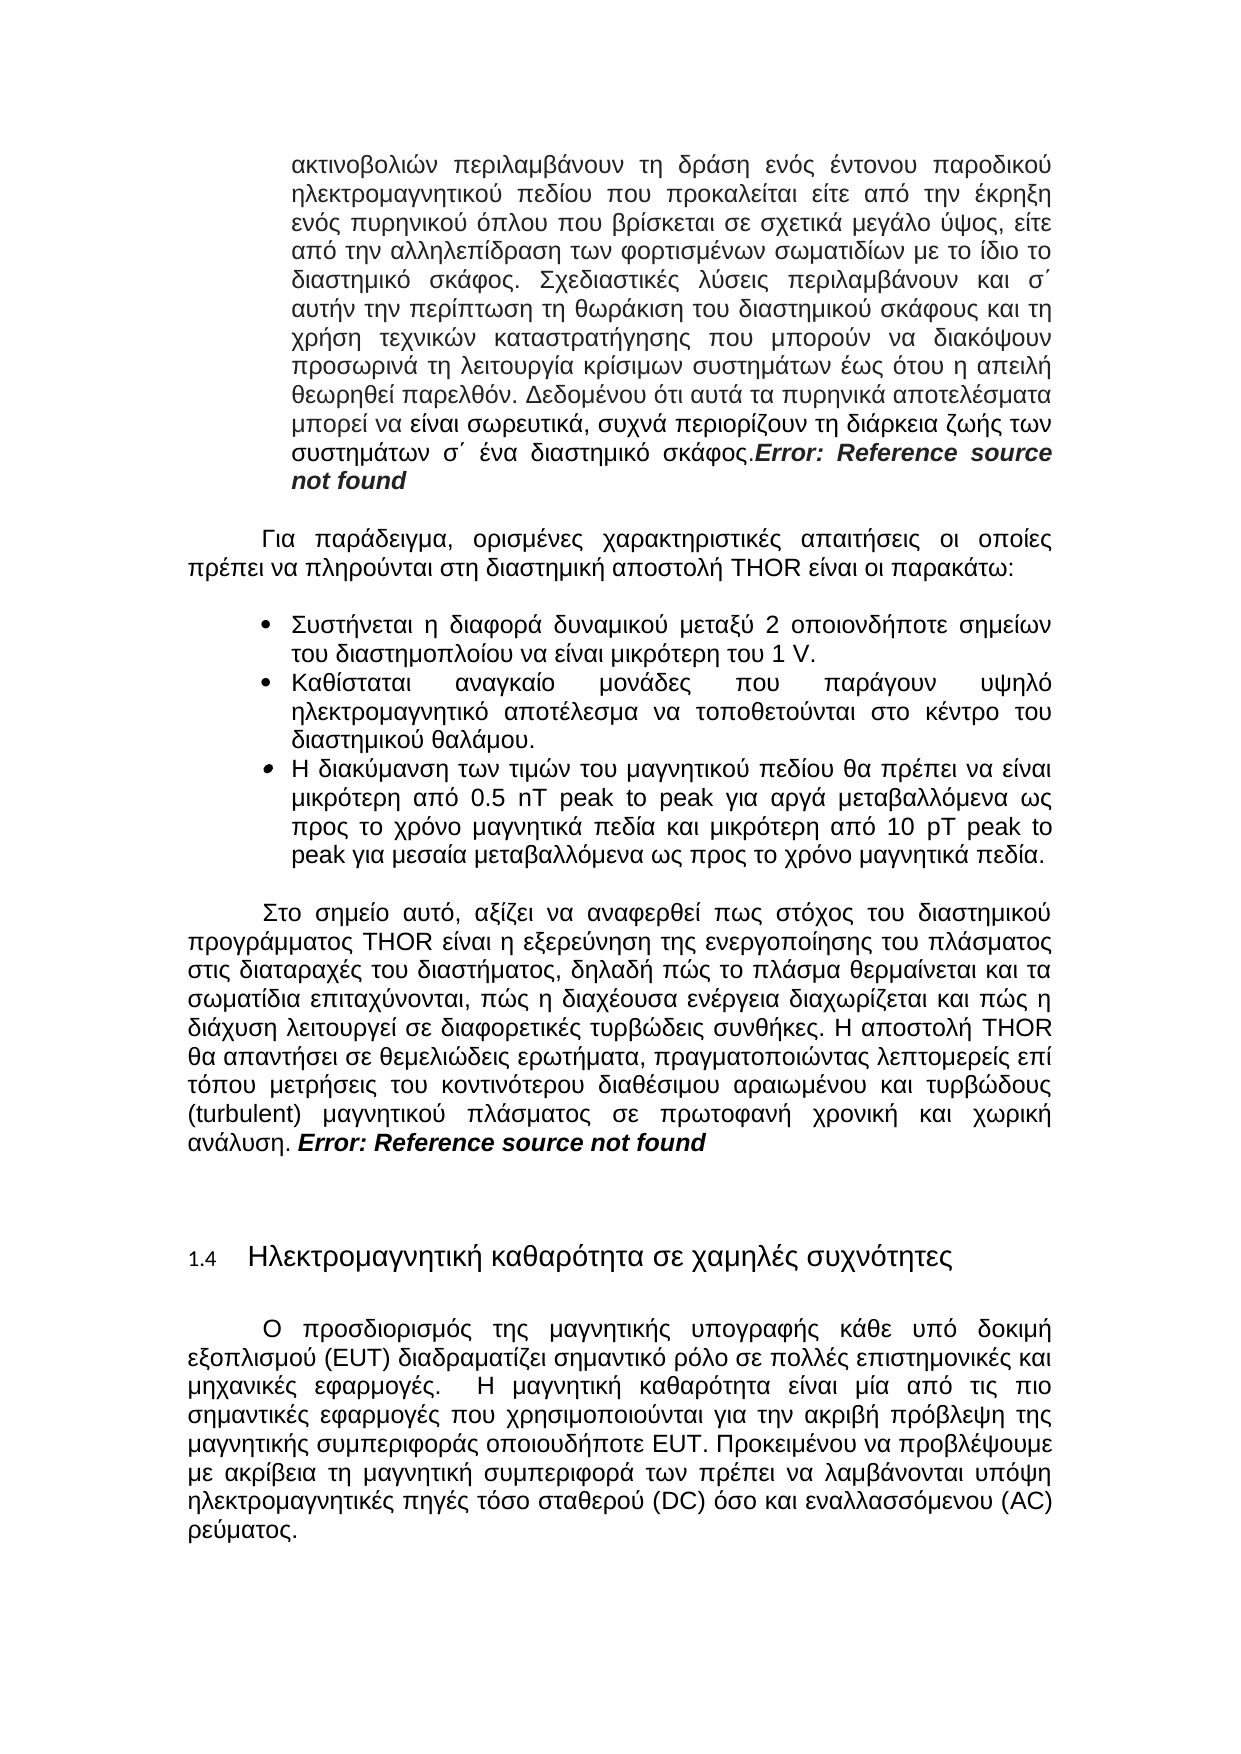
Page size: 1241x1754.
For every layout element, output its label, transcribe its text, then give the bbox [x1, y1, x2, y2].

subtitle Ηλεκτρομαγνητική καθαρότητα σε χαμηλές συχνότητες [187, 1239, 1053, 1273]
list Καθίσταται αναγκαίο μονάδες που παράγουν υψηλό ηλεκτρομαγνητικό αποτέλεσμα να τοποθετούνται στο κέντρο του διαστημικού θαλάμου. [261, 668, 1053, 754]
list Η διακύμανση των τιμών του μαγνητικού πεδίου θα πρέπει να είναι μικρότερη από 0.5 nT peak to peak για αργά μεταβαλλόμενα ως προς το χρόνο μαγνητικά πεδία και μικρότερη από 10 pT peak to peak για μεσαία μεταβαλλόμενα ως προς το χρόνο μαγνητικά πεδία. [261, 754, 1053, 869]
list Συστήνεται η διαφορά δυναμικού μεταξύ 2 οποιονδήποτε σημείων του διαστημοπλοίου να είναι μικρότερη του 1 V. [261, 610, 1053, 668]
text Ο προσδιορισμός της μαγνητικής υπογραφής κάθε υπό δοκιμή εξοπλισμού (EUT) διαδραματίζει σημαντικό ρόλο σε πολλές επιστημονικές και μηχανικές εφαρμογές. Η μαγνητική καθαρότητα είναι μία από τις πιο σημαντικές εφαρμογές που χρησιμοποιούνται για την ακριβή πρόβλεψη της μαγνητικής συμπεριφοράς οποιουδήποτε EUT. Προκειμένου να προβλέψουμε με ακρίβεια τη μαγνητική συμπεριφορά των πρέπει να λαμβάνονται υπόψη ηλεκτρομαγνητικές πηγές τόσο σταθερού (DC) όσο και εναλλασσόμενου (AC) ρεύματος. [187, 1314, 1053, 1544]
text Για παράδειγμα, ορισμένες χαρακτηριστικές απαιτήσεις οι οποίες πρέπει να πληρούνται στη διαστημική αποστολή THOR είναι οι παρακάτω: [187, 524, 1053, 581]
